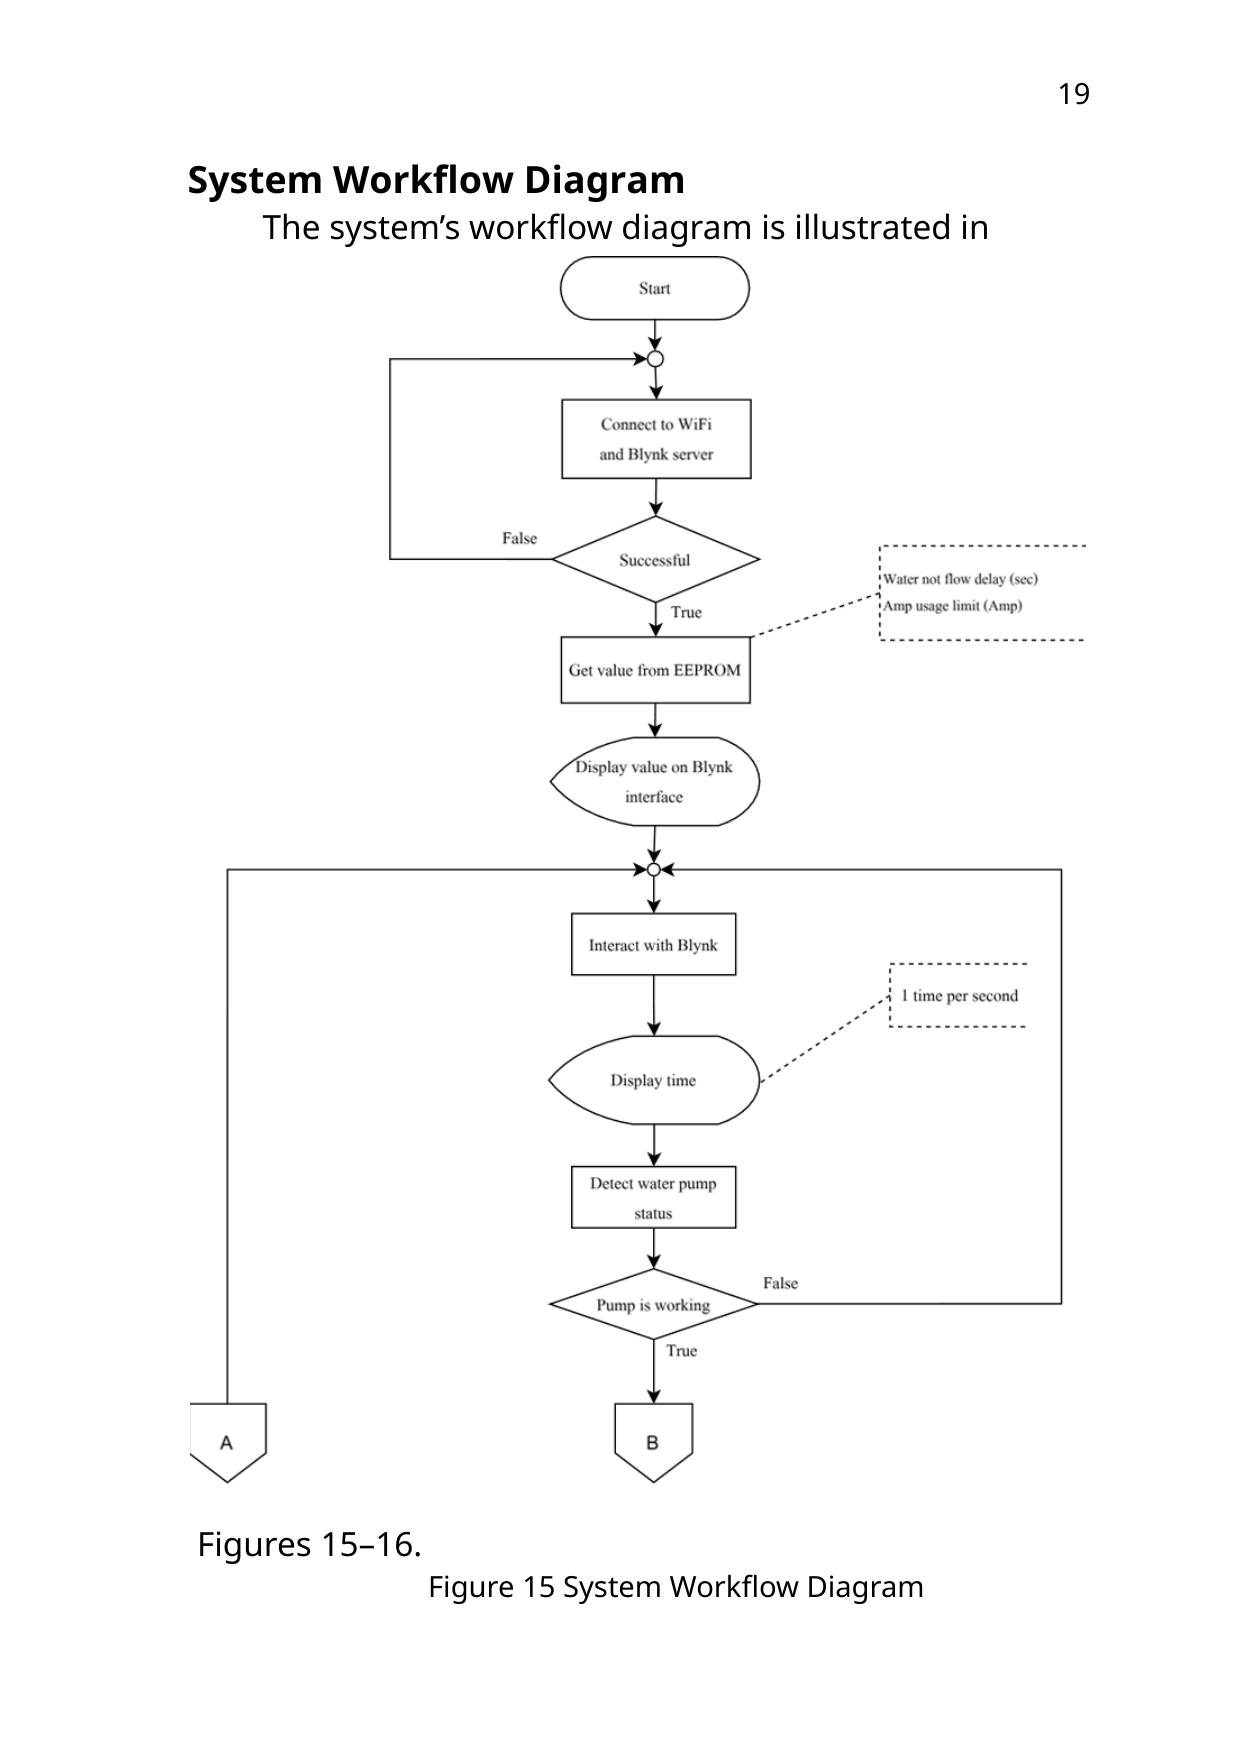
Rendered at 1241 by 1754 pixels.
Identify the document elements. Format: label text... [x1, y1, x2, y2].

text The system’s workflow diagram is illustrated in Figures 15–16. [197, 204, 1090, 340]
subtitle System Workflow Diagram [187, 153, 1090, 204]
